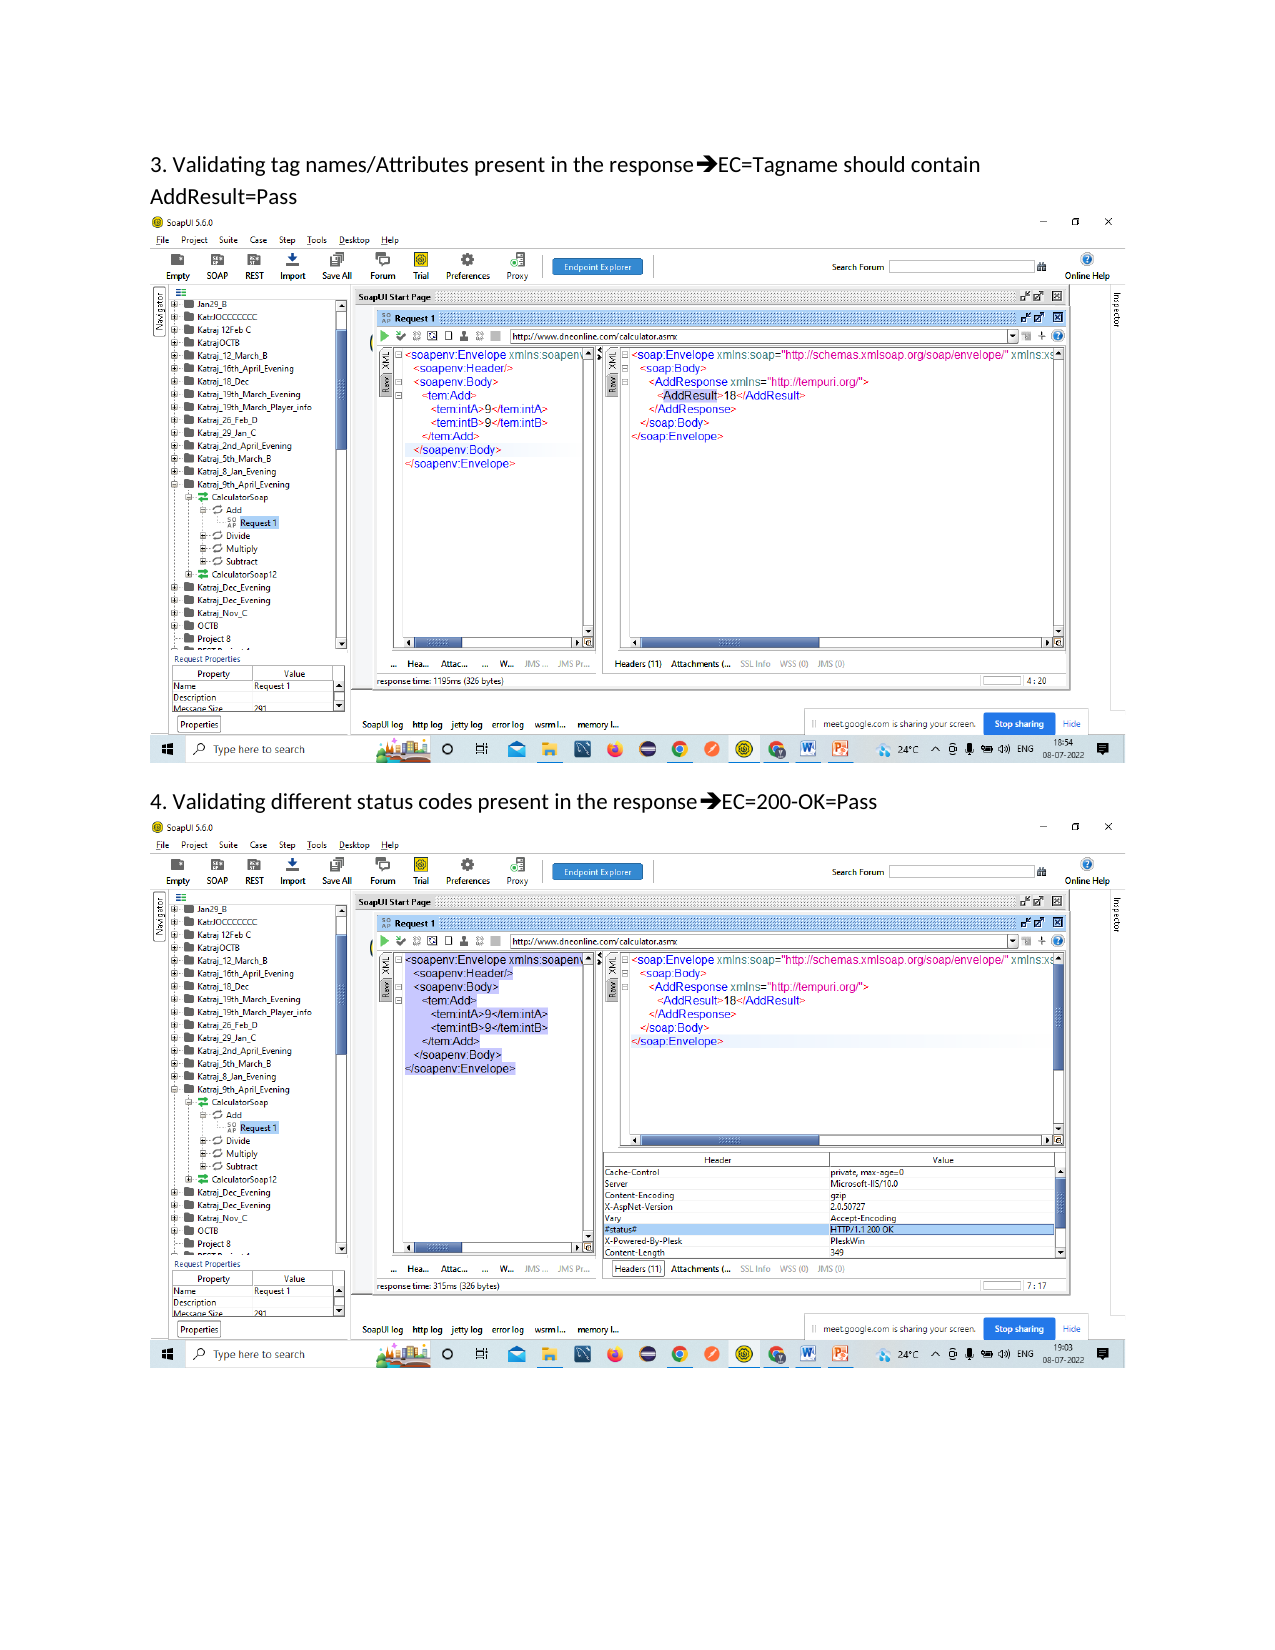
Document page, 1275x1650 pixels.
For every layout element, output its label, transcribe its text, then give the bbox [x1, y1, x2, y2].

text 4. Validating different status codes present in the responseEC=200-OK=Pass [150, 787, 1125, 819]
picture [150, 819, 1125, 1368]
picture [150, 214, 1125, 763]
text 3. Validating tag names/Attributes present in the responseEC=Tagname should contain AddResult=Pass [150, 150, 1125, 214]
